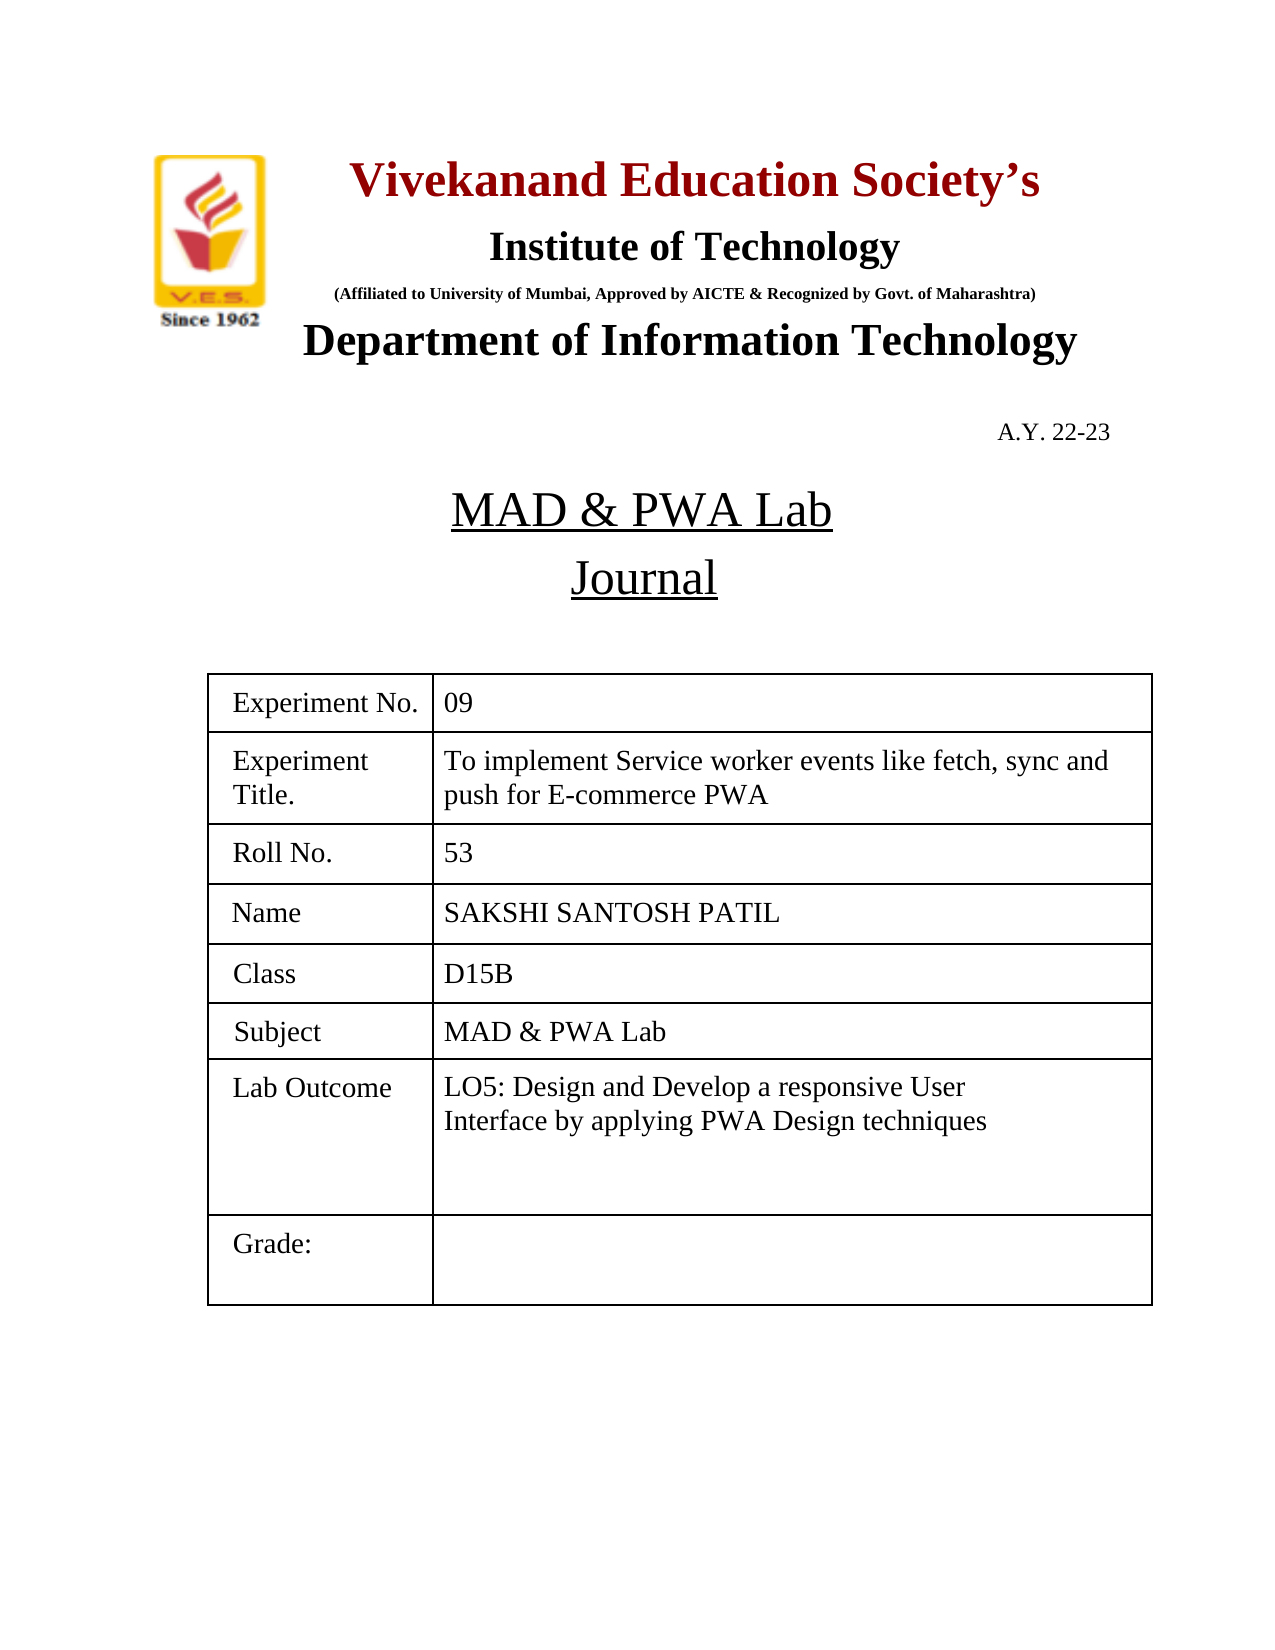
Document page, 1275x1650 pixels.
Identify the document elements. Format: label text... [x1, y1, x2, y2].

text Vivekanand Education Society’s [150, 150, 1041, 207]
table_cell LO5: Design and Develop a responsive User Interface by applying PWA Design techniques [434, 1060, 1151, 1214]
table_cell Roll No. [209, 825, 432, 883]
table_cell D15B [434, 945, 1151, 1002]
table_cell [434, 1216, 1151, 1304]
table_cell MAD & PWA Lab [434, 1004, 1151, 1058]
table_cell Class [209, 945, 432, 1002]
table_header Experiment No. [209, 675, 432, 731]
text A.Y. 22-23 [150, 417, 1110, 445]
picture [153, 155, 272, 330]
table_cell Lab Outcome [209, 1060, 432, 1214]
text Department of Information Technology [150, 312, 1078, 365]
table_cell Subject [209, 1004, 432, 1058]
table_cell 53 [434, 825, 1151, 883]
text Journal [150, 547, 717, 605]
table_cell SAKSHI SANTOSH PATIL [434, 885, 1151, 943]
text MAD & PWA Lab [150, 479, 832, 537]
table_cell To implement Service worker events like fetch, sync and push for E-commerce PWA [434, 733, 1151, 823]
text (Affiliated to University of Mumbai, Approved by AICTE & Recognized by Govt. of Maharashtra) [272, 284, 1036, 303]
table_header 09 [434, 675, 1151, 731]
table_cell Grade: [209, 1216, 432, 1304]
table_cell Name [209, 885, 432, 943]
table_cell Experiment Title. [209, 733, 432, 823]
text Institute of Technology [272, 221, 900, 269]
